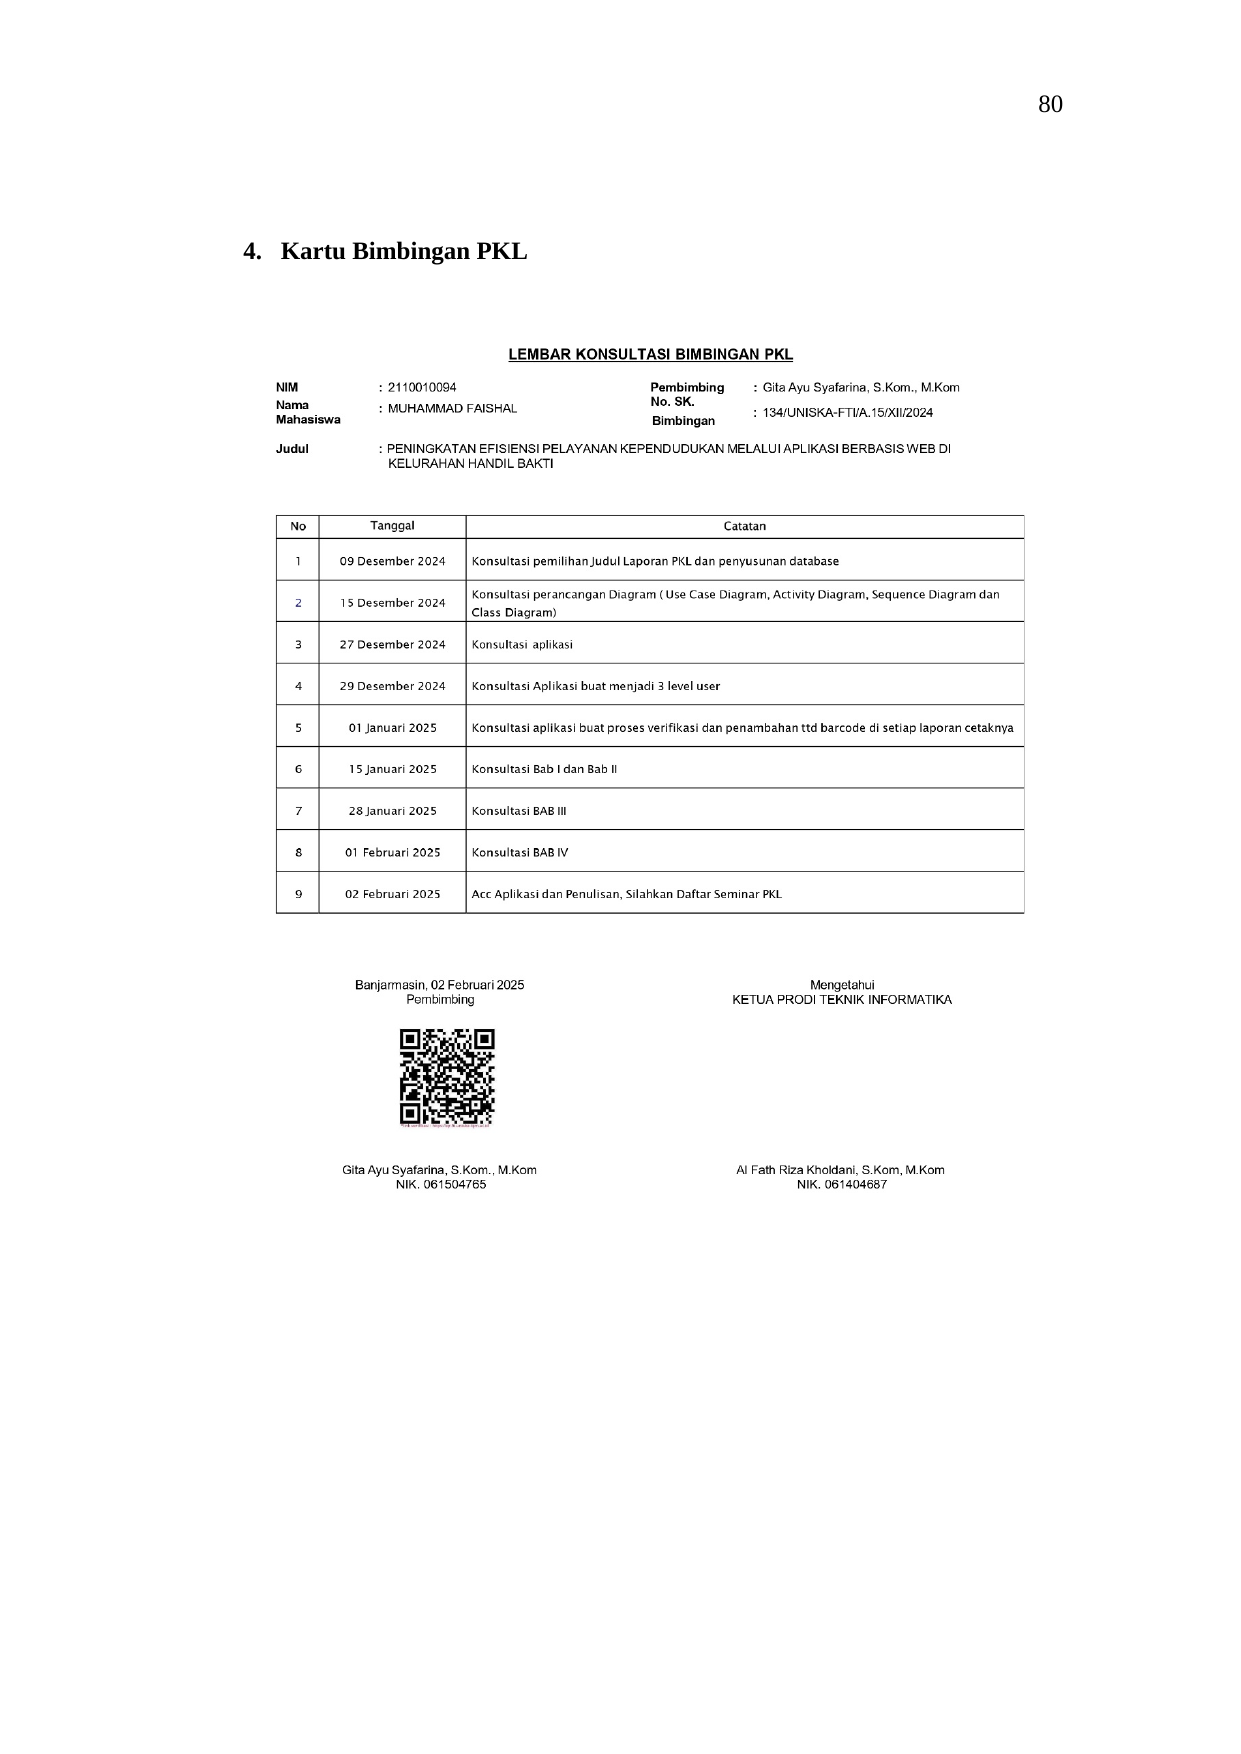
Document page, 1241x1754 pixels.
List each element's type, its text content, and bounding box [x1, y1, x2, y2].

subtitle Kartu Bimbingan PKL [243, 236, 1063, 265]
picture [236, 293, 1063, 1463]
